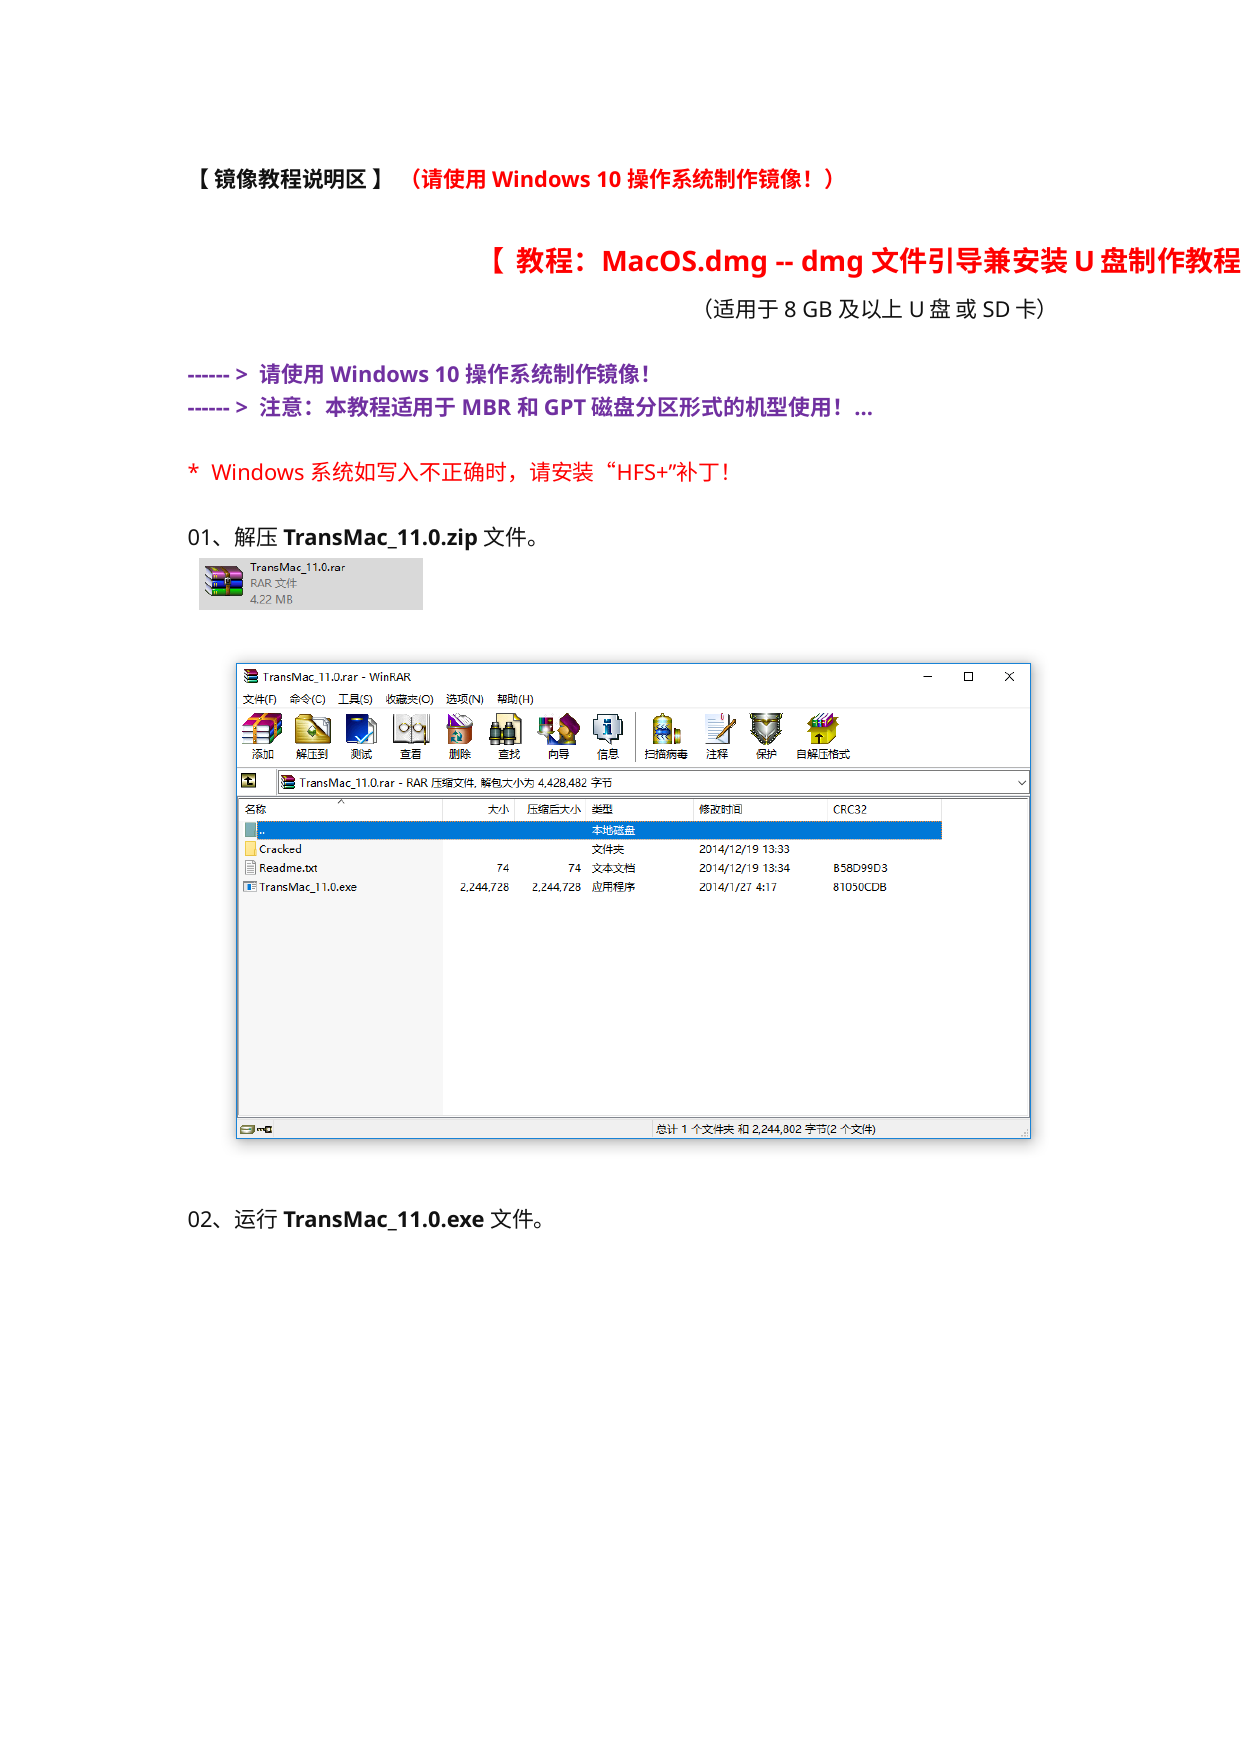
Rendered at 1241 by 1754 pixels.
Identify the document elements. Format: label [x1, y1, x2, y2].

table_header [188, 162, 1240, 1234]
picture [187, 552, 1053, 1163]
